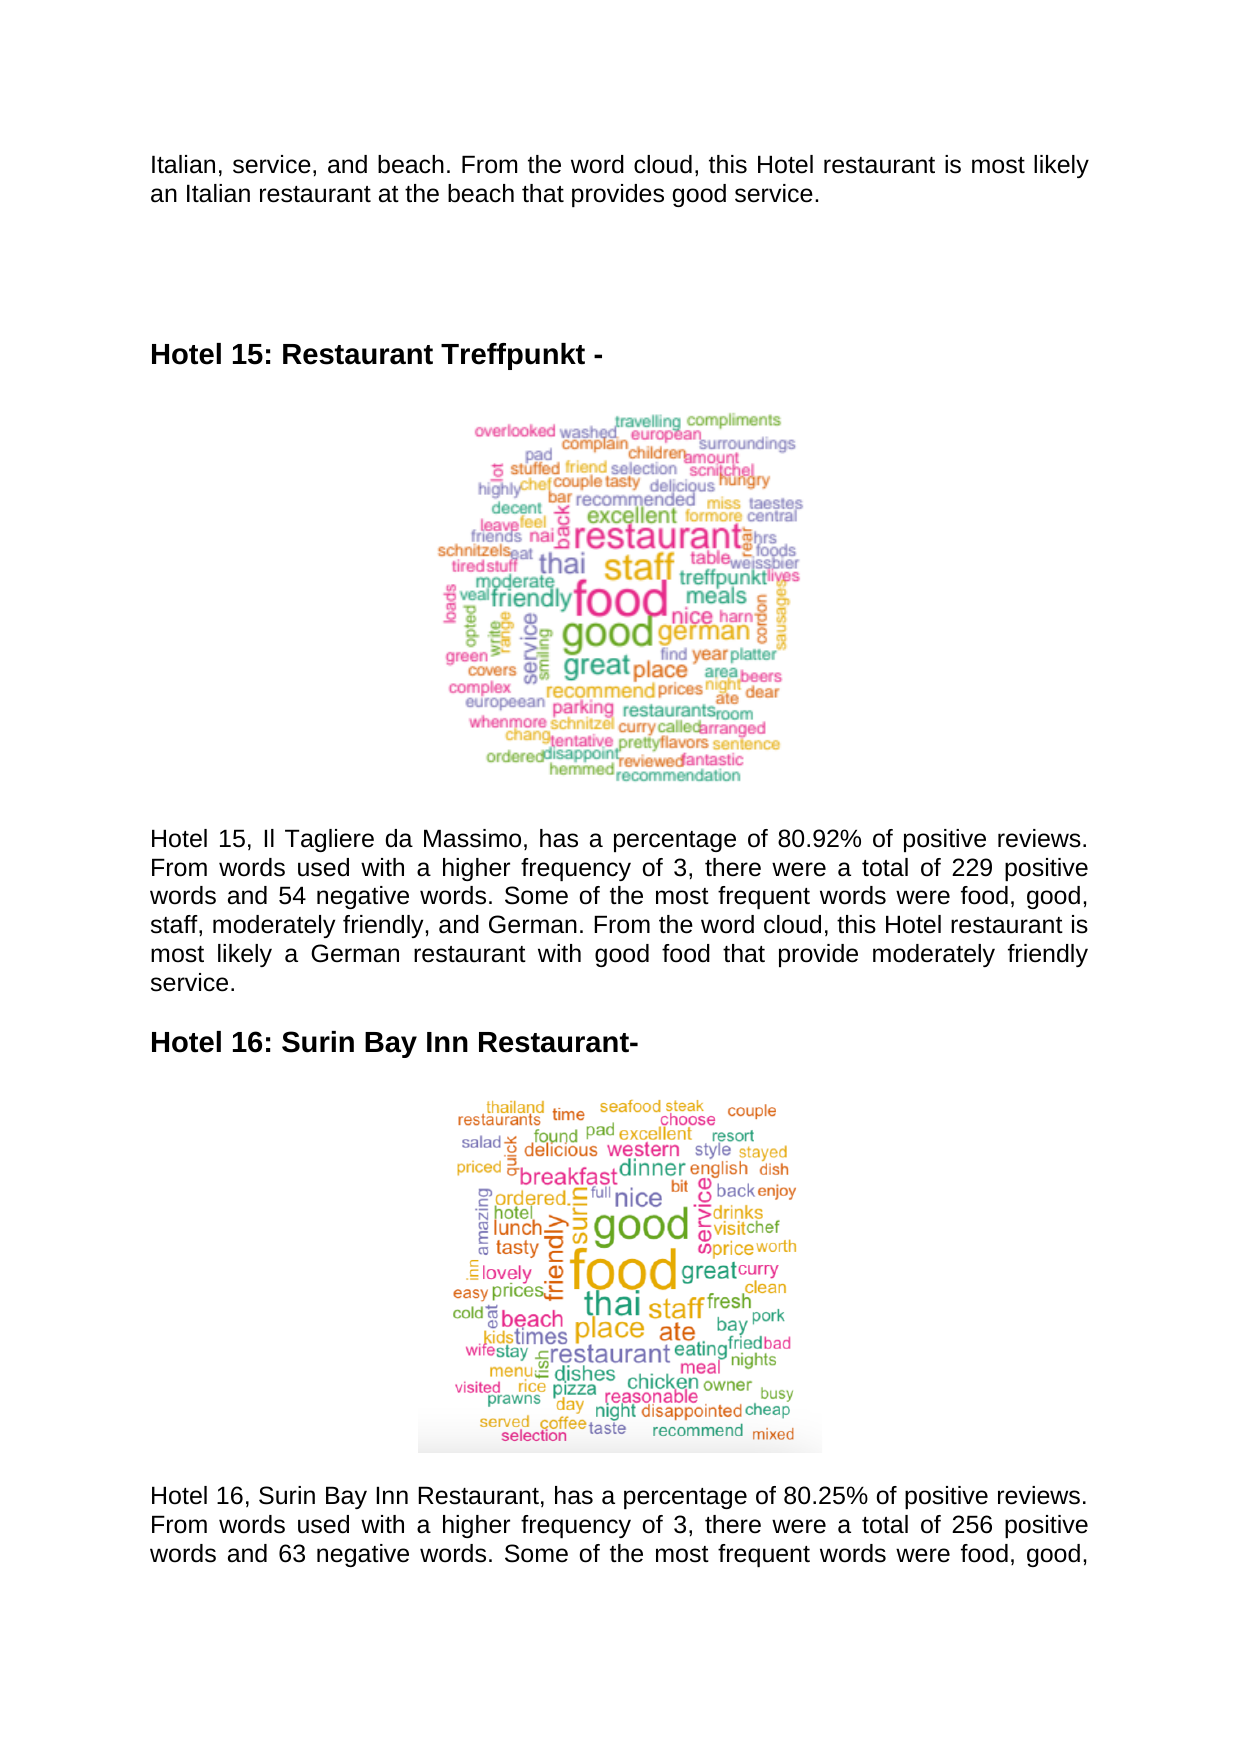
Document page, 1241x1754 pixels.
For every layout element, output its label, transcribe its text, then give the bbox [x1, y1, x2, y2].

picture [418, 1087, 823, 1453]
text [150, 150, 1090, 207]
text Hotel 15, Il Tagliere da Massimo, has a percentage of 80.92% of positive reviews. From words used with a higher frequency of 3, there were a total of 229 positive words and 54 negative words. Some of the most frequent words were food, good, staff, moderately friendly, and German. From the word cloud, this Hotel restaurant is most likely a German restaurant with good food that provide moderately friendly service. [150, 824, 1090, 996]
text Hotel 15: Restaurant Treffpunkt - [150, 337, 1090, 370]
text Hotel 16: Surin Bay Inn Restaurant- [150, 1025, 1090, 1058]
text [150, 1481, 1090, 1567]
